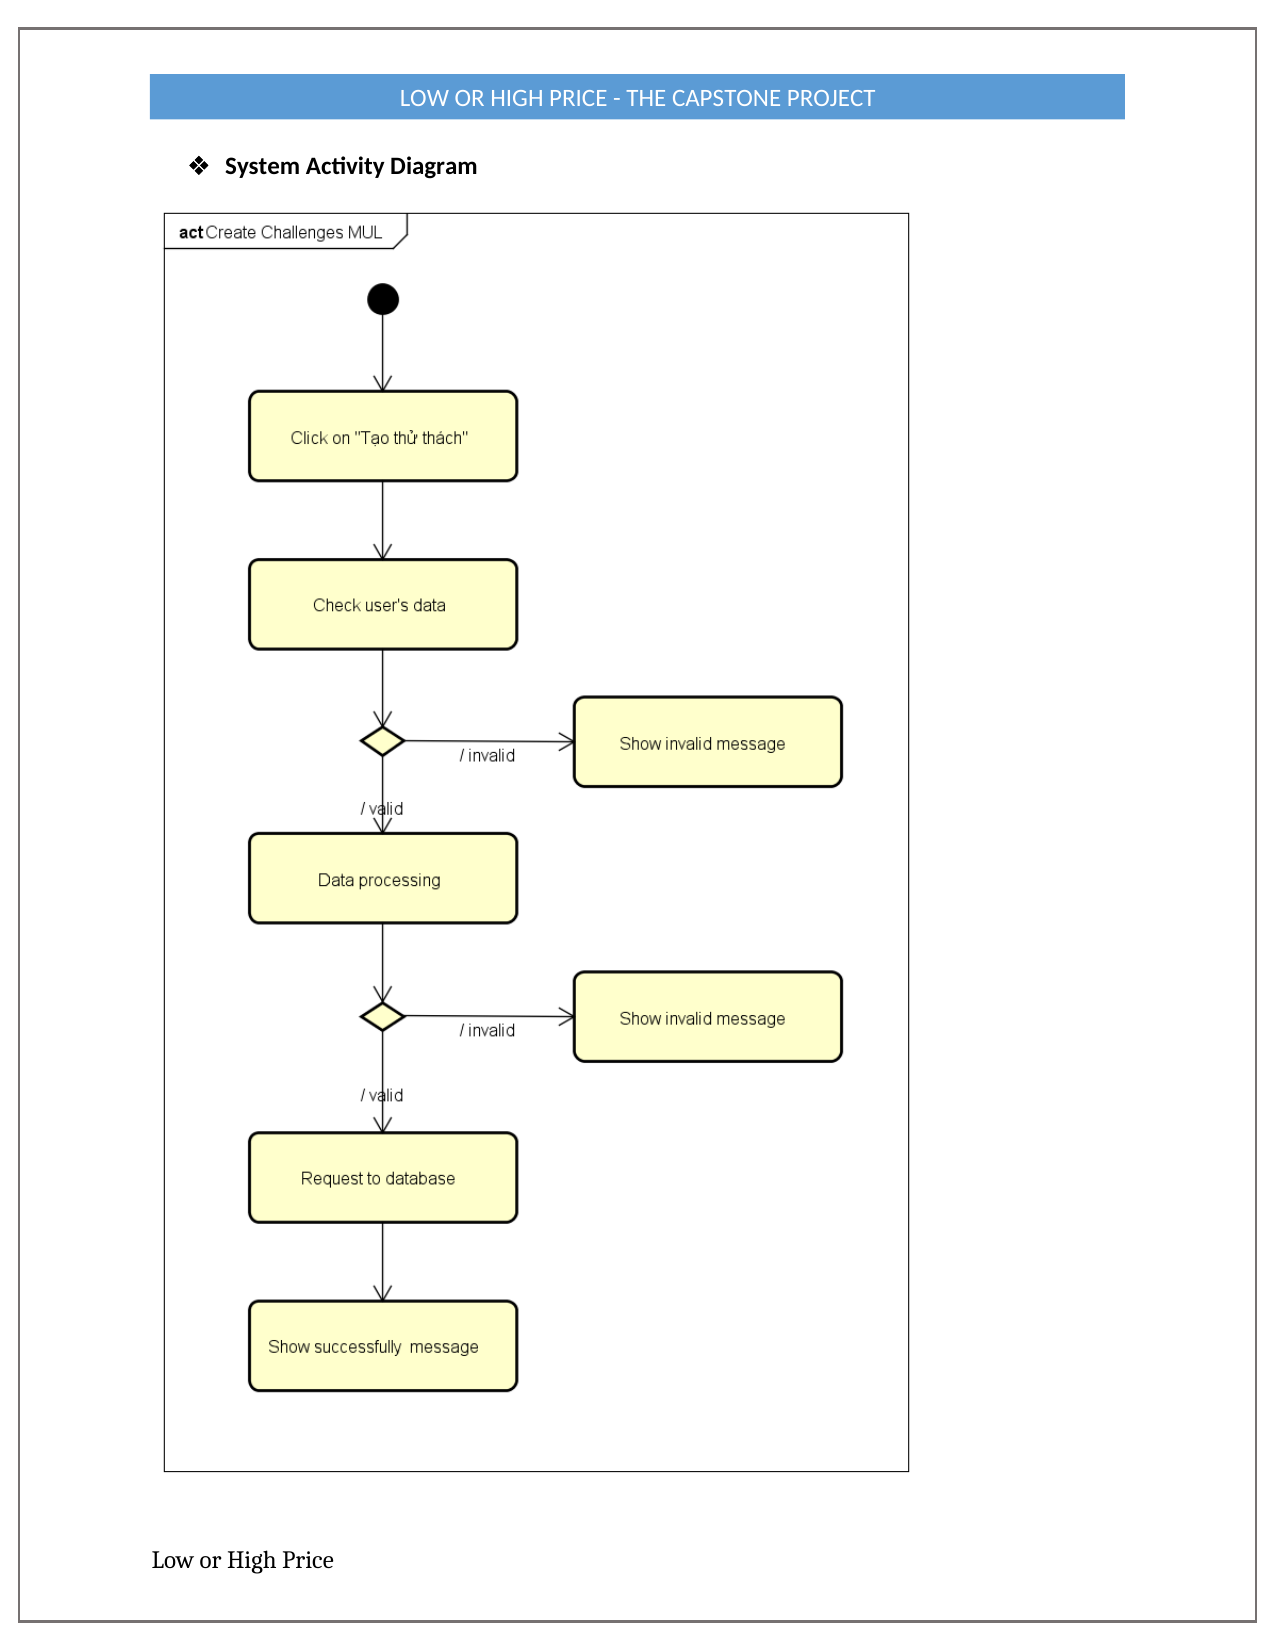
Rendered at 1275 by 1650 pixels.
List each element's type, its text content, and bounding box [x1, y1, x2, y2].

picture [150, 199, 922, 1486]
list System Activity Diagram [187, 150, 1125, 181]
